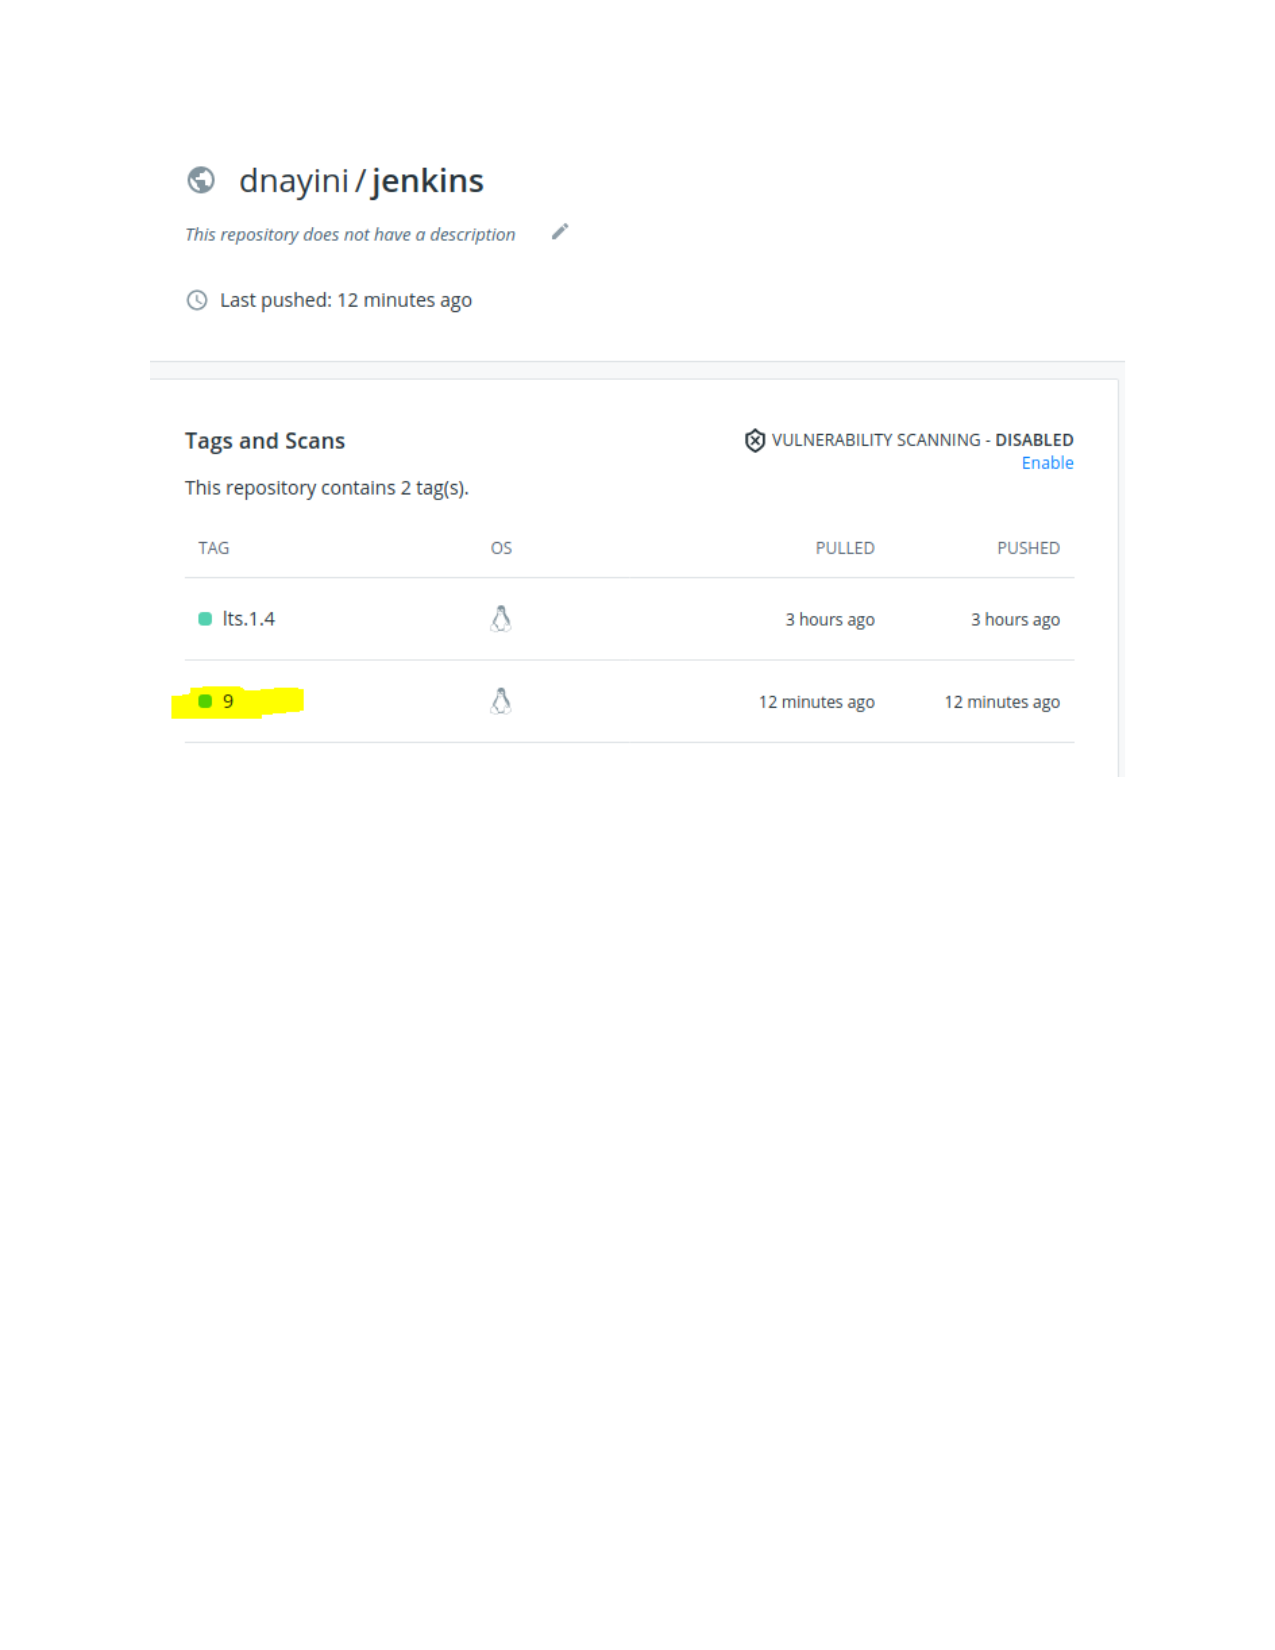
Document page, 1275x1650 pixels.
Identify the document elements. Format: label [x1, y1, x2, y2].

picture [150, 150, 1125, 777]
